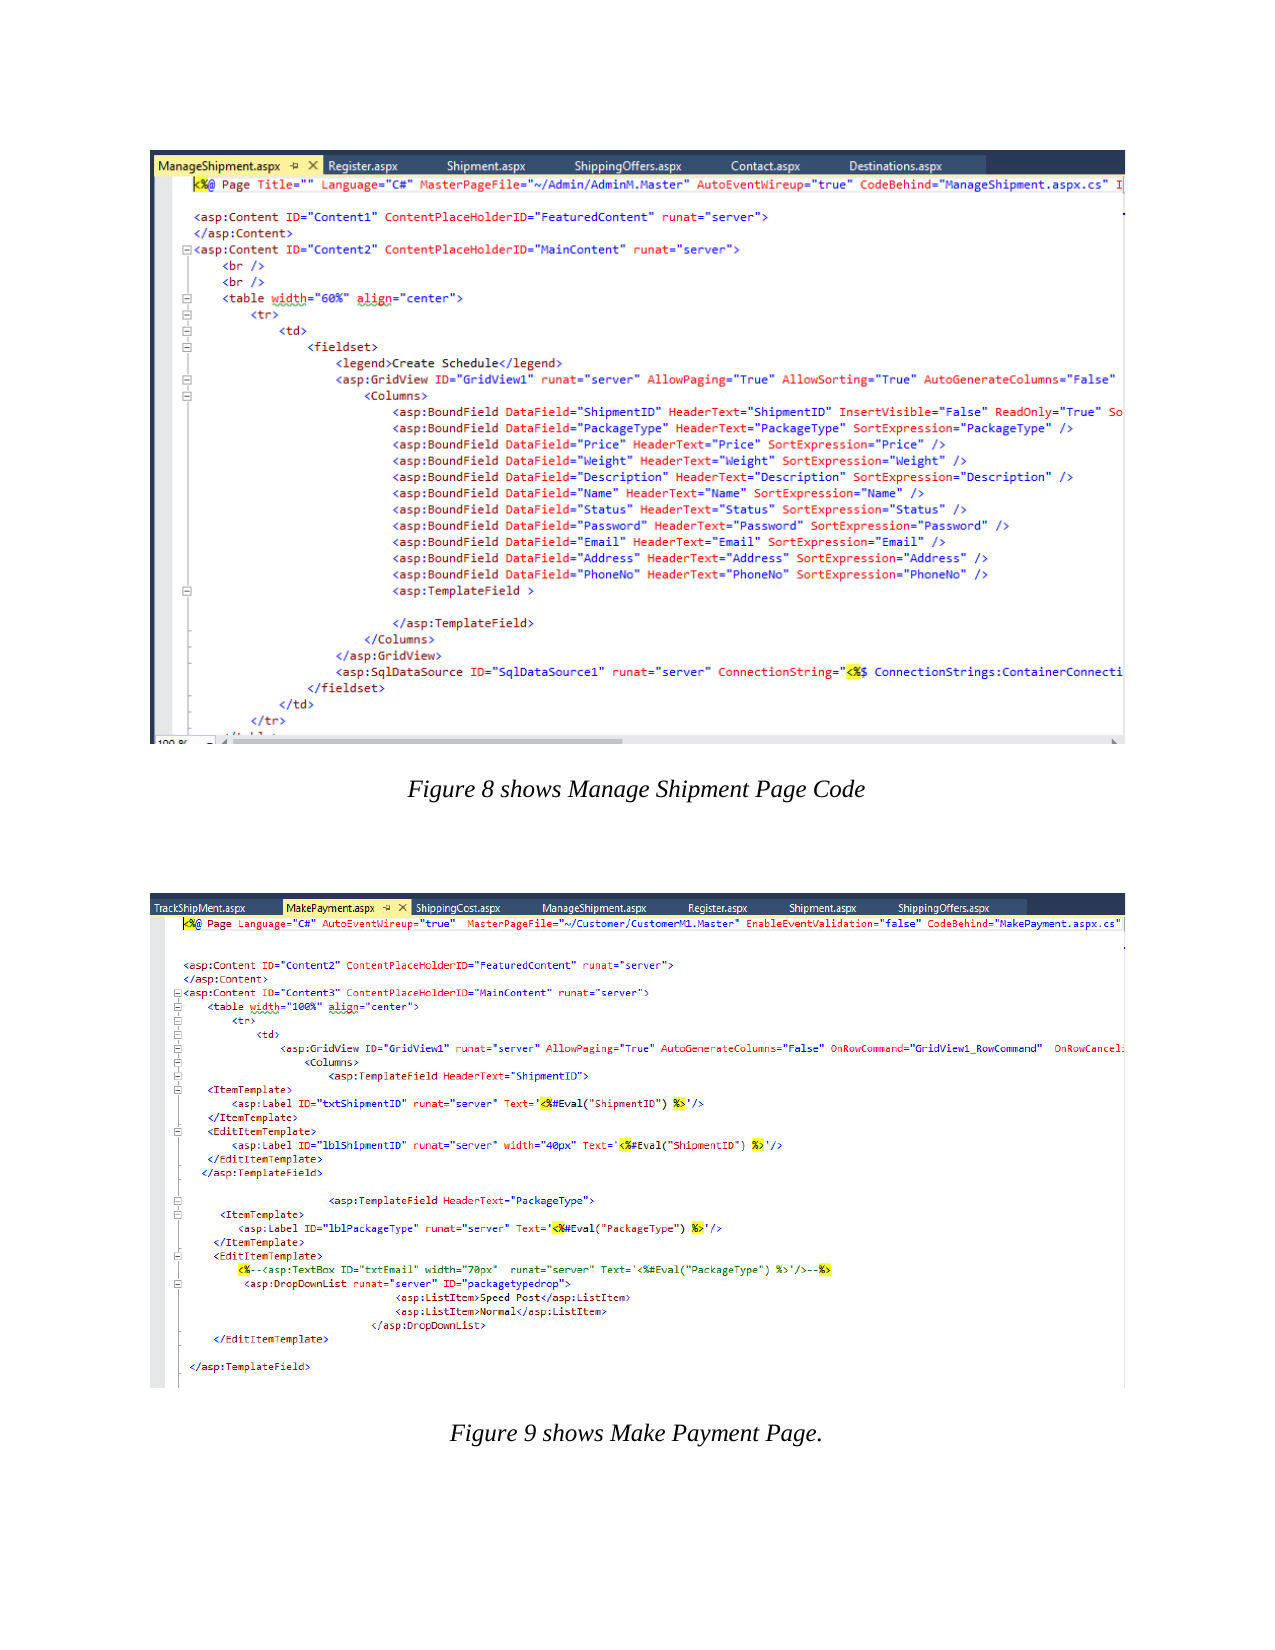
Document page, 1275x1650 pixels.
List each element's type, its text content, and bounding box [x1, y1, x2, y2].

text Figure 8 shows Manage Shipment Page Code [150, 774, 1125, 803]
text Figure 9 shows Make Payment Page. [150, 1418, 1125, 1447]
picture [150, 150, 1125, 744]
picture [150, 893, 1125, 1388]
